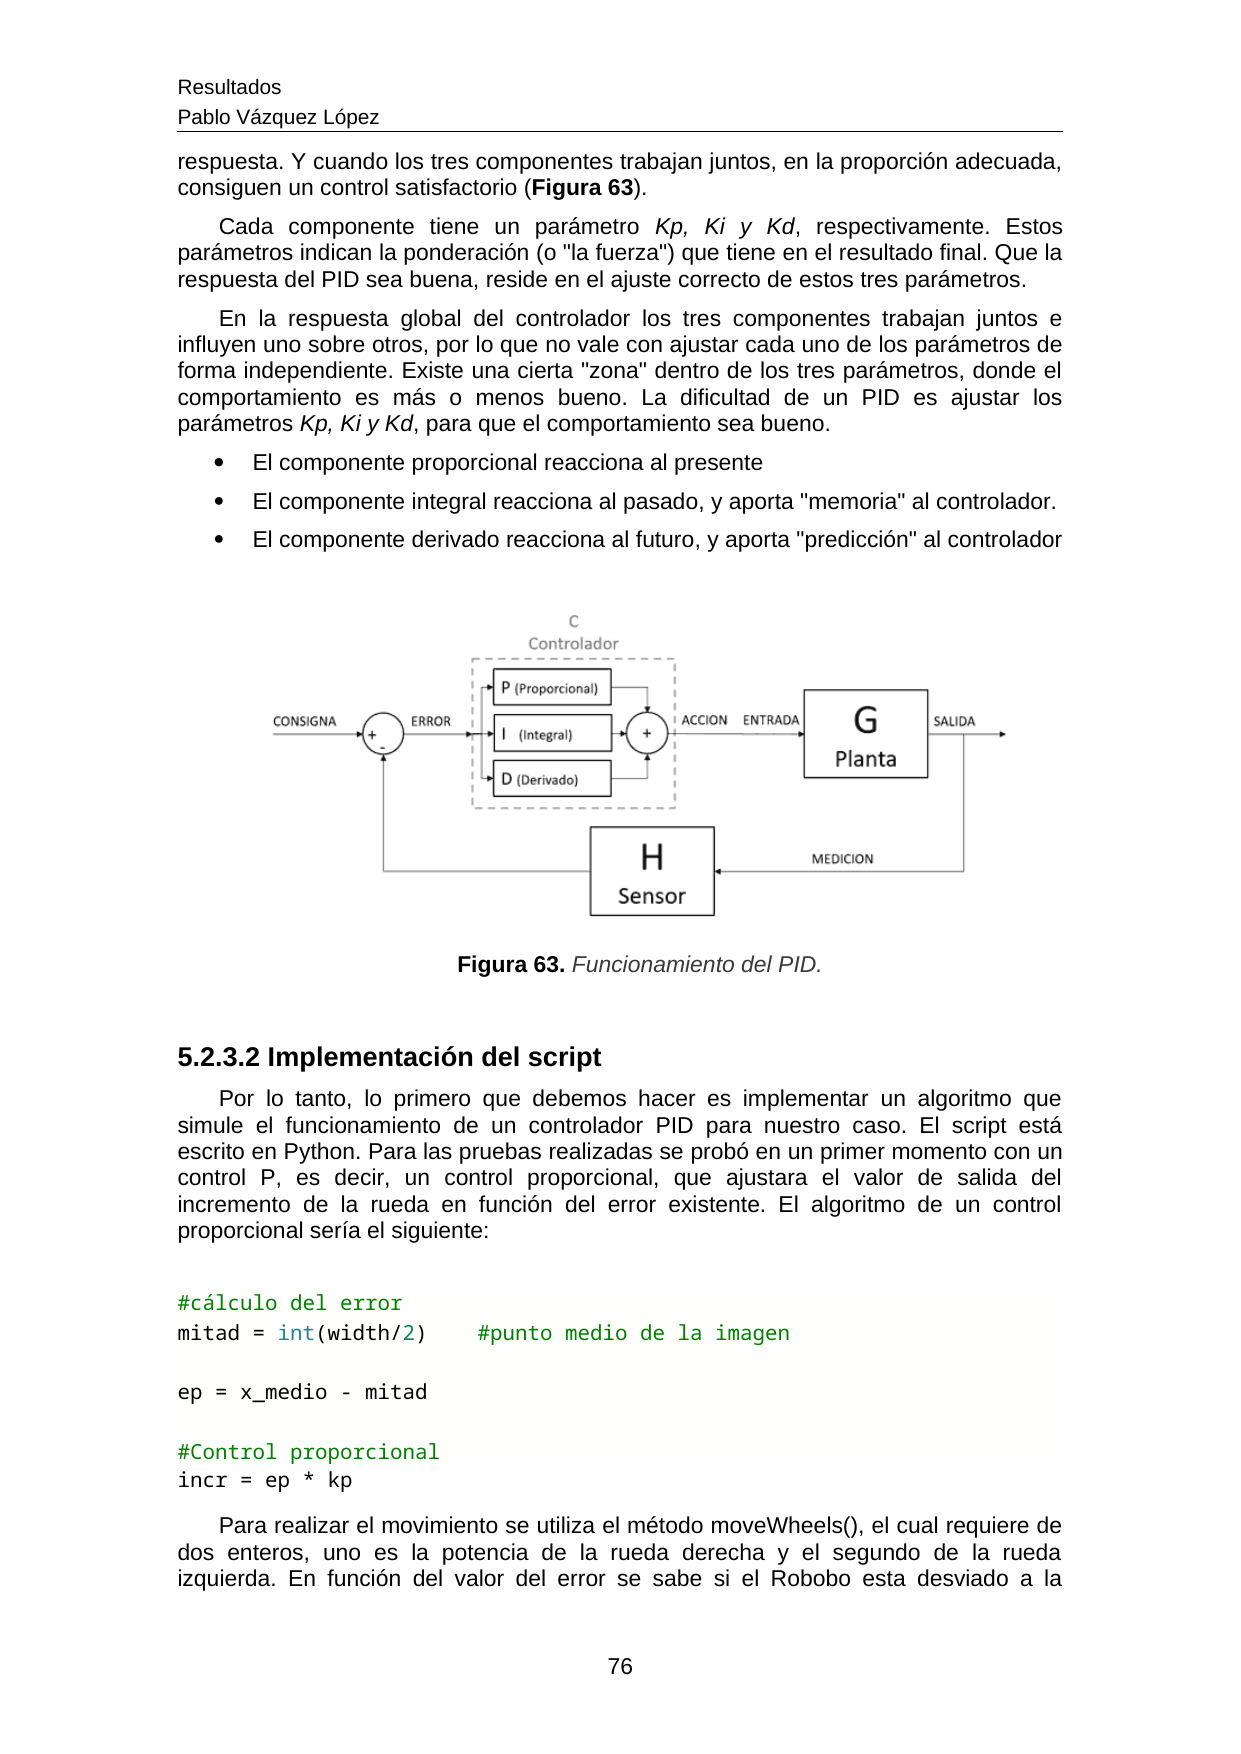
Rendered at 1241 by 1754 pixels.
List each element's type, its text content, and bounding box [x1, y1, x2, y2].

list El componente integral reacciona al pasado, y aporta "memoria" al controlador. [215, 488, 1063, 514]
list El componente proporcional reacciona al presente [215, 449, 1063, 475]
text Por lo tanto, lo primero que debemos hacer es implementar un algoritmo que simule el funcionamiento de un controlador PID para nuestro caso. El script está escrito en Python. Para las pruebas realizadas se probó en un primer momento con un control P, es decir, un control proporcional, que ajustara el valor de salida del incremento de la rueda en función del error existente. El algoritmo de un control proporcional sería el siguiente: [177, 1085, 1063, 1243]
text #cálculo del error [177, 1287, 1063, 1317]
text #Control proporcional [177, 1436, 1063, 1465]
picture [265, 604, 1017, 933]
subtitle 5.2.3.2 Implementación del script [177, 1041, 1063, 1073]
text En la respuesta global del controlador los tres componentes trabajan juntos e influyen uno sobre otros, por lo que no vale con ajustar cada uno de los parámetros de forma independiente. Existe una cierta "zona" dentro de los tres parámetros, donde el comportamiento es más o menos bueno. La dificultad de un PID es ajustar los parámetros Kp, Ki y Kd, para que el comportamiento sea bueno. [177, 304, 1063, 436]
text Cada componente tiene un parámetro Kp, Ki y Kd, respectivamente. Estos parámetros indican la ponderación (o "la fuerza") que tiene en el resultado final. Que la respuesta del PID sea buena, reside en el ajuste correcto de estos tres parámetros. [177, 213, 1063, 292]
text ep = x_medio - mitad [177, 1376, 1063, 1406]
text mitad = int(width/2) #punto medio de la imagen [177, 1317, 1063, 1346]
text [177, 148, 1063, 200]
list El componente derivado reacciona al futuro, y aporta "predicción" al controlador [215, 526, 1063, 553]
text incr = ep * kp [177, 1465, 1063, 1494]
text Figura 63. Funcionamiento del PID. [177, 951, 1063, 978]
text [177, 1512, 1063, 1591]
